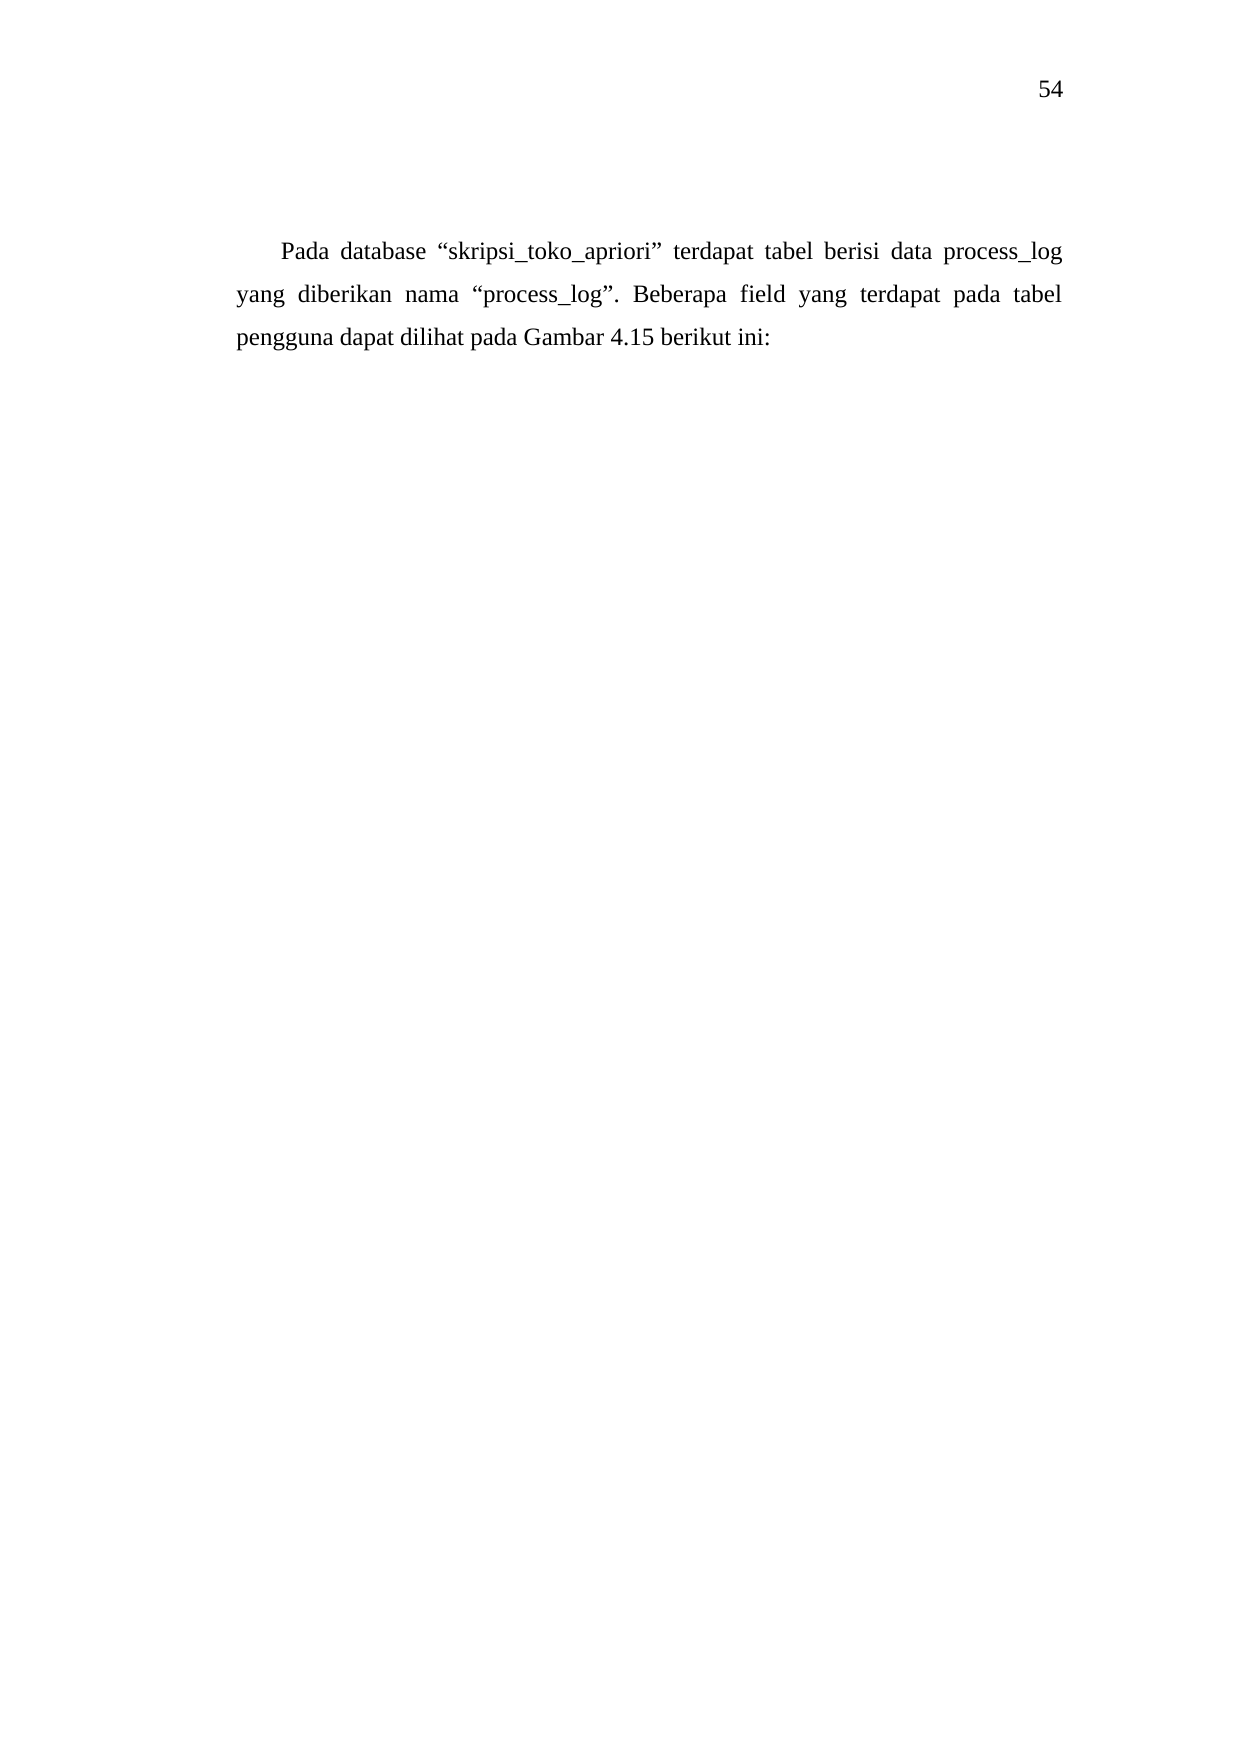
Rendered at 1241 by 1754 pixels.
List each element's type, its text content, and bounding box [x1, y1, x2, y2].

text Pada database “skripsi_toko_apriori” terdapat tabel berisi data process_log yang diberikan nama “process_log”. Beberapa field yang terdapat pada tabel pengguna dapat dilihat pada Gambar 4.15 berikut ini: [236, 236, 1063, 351]
